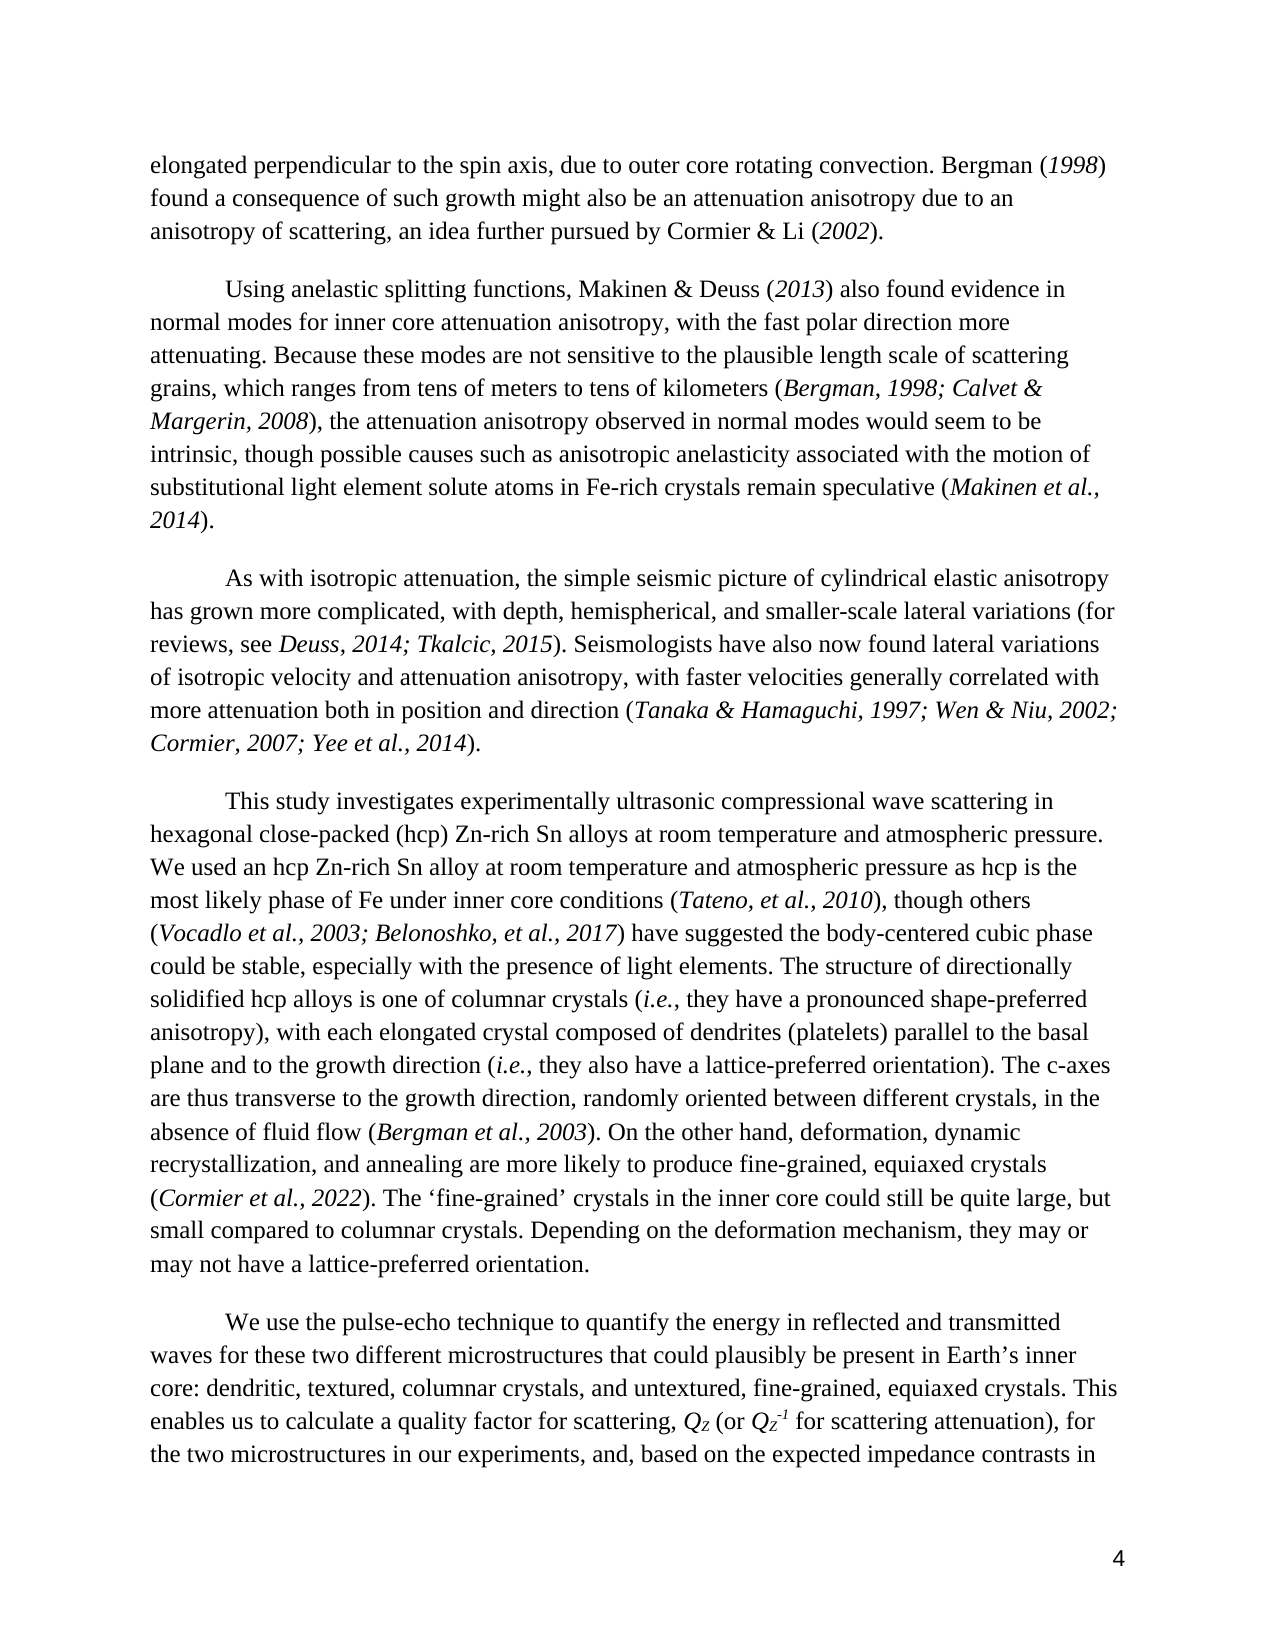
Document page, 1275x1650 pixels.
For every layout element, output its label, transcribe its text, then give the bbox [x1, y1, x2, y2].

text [150, 1307, 1125, 1467]
text This study investigates experimentally ultrasonic compressional wave scattering in hexagonal close-packed (hcp) Zn-rich Sn alloys at room temperature and atmospheric pressure. We used an hcp Zn-rich Sn alloy at room temperature and atmospheric pressure as hcp is the most likely phase of Fe under inner core conditions (Tateno, et al., 2010), though others (Vocadlo et al., 2003; Belonoshko, et al., 2017) have suggested the body-centered cubic phase could be stable, especially with the presence of light elements. The structure of directionally solidified hcp alloys is one of columnar crystals (i.e., they have a pronounced shape-preferred anisotropy), with each elongated crystal composed of dendrites (platelets) parallel to the basal plane and to the growth direction (i.e., they also have a lattice-preferred orientation). The c-axes are thus transverse to the growth direction, randomly oriented between different crystals, in the absence of fluid flow (Bergman et al., 2003). On the other hand, deformation, dynamic recrystallization, and annealing are more likely to produce fine-grained, equiaxed crystals (Cormier et al., 2022). The ‘fine-grained’ crystals in the inner core could still be quite large, but small compared to columnar crystals. Depending on the deformation mechanism, they may or may not have a lattice-preferred orientation. [150, 786, 1125, 1277]
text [150, 150, 1125, 245]
text As with isotropic attenuation, the simple seismic picture of cylindrical elastic anisotropy has grown more complicated, with depth, hemispherical, and smaller-scale lateral variations (for reviews, see Deuss, 2014; Tkalcic, 2015). Seismologists have also now found lateral variations of isotropic velocity and attenuation anisotropy, with faster velocities generally correlated with more attenuation both in position and direction (Tanaka & Hamaguchi, 1997; Wen & Niu, 2002; Cormier, 2007; Yee et al., 2014). [150, 563, 1125, 757]
text Using anelastic splitting functions, Makinen & Deuss (2013) also found evidence in normal modes for inner core attenuation anisotropy, with the fast polar direction more attenuating. Because these modes are not sensitive to the plausible length scale of scattering grains, which ranges from tens of meters to tens of kilometers (Bergman, 1998; Calvet & Margerin, 2008), the attenuation anisotropy observed in normal modes would seem to be intrinsic, though possible causes such as anisotropic anelasticity associated with the motion of substitutional light element solute atoms in Fe-rich crystals remain speculative (Makinen et al., 2014). [150, 274, 1125, 534]
